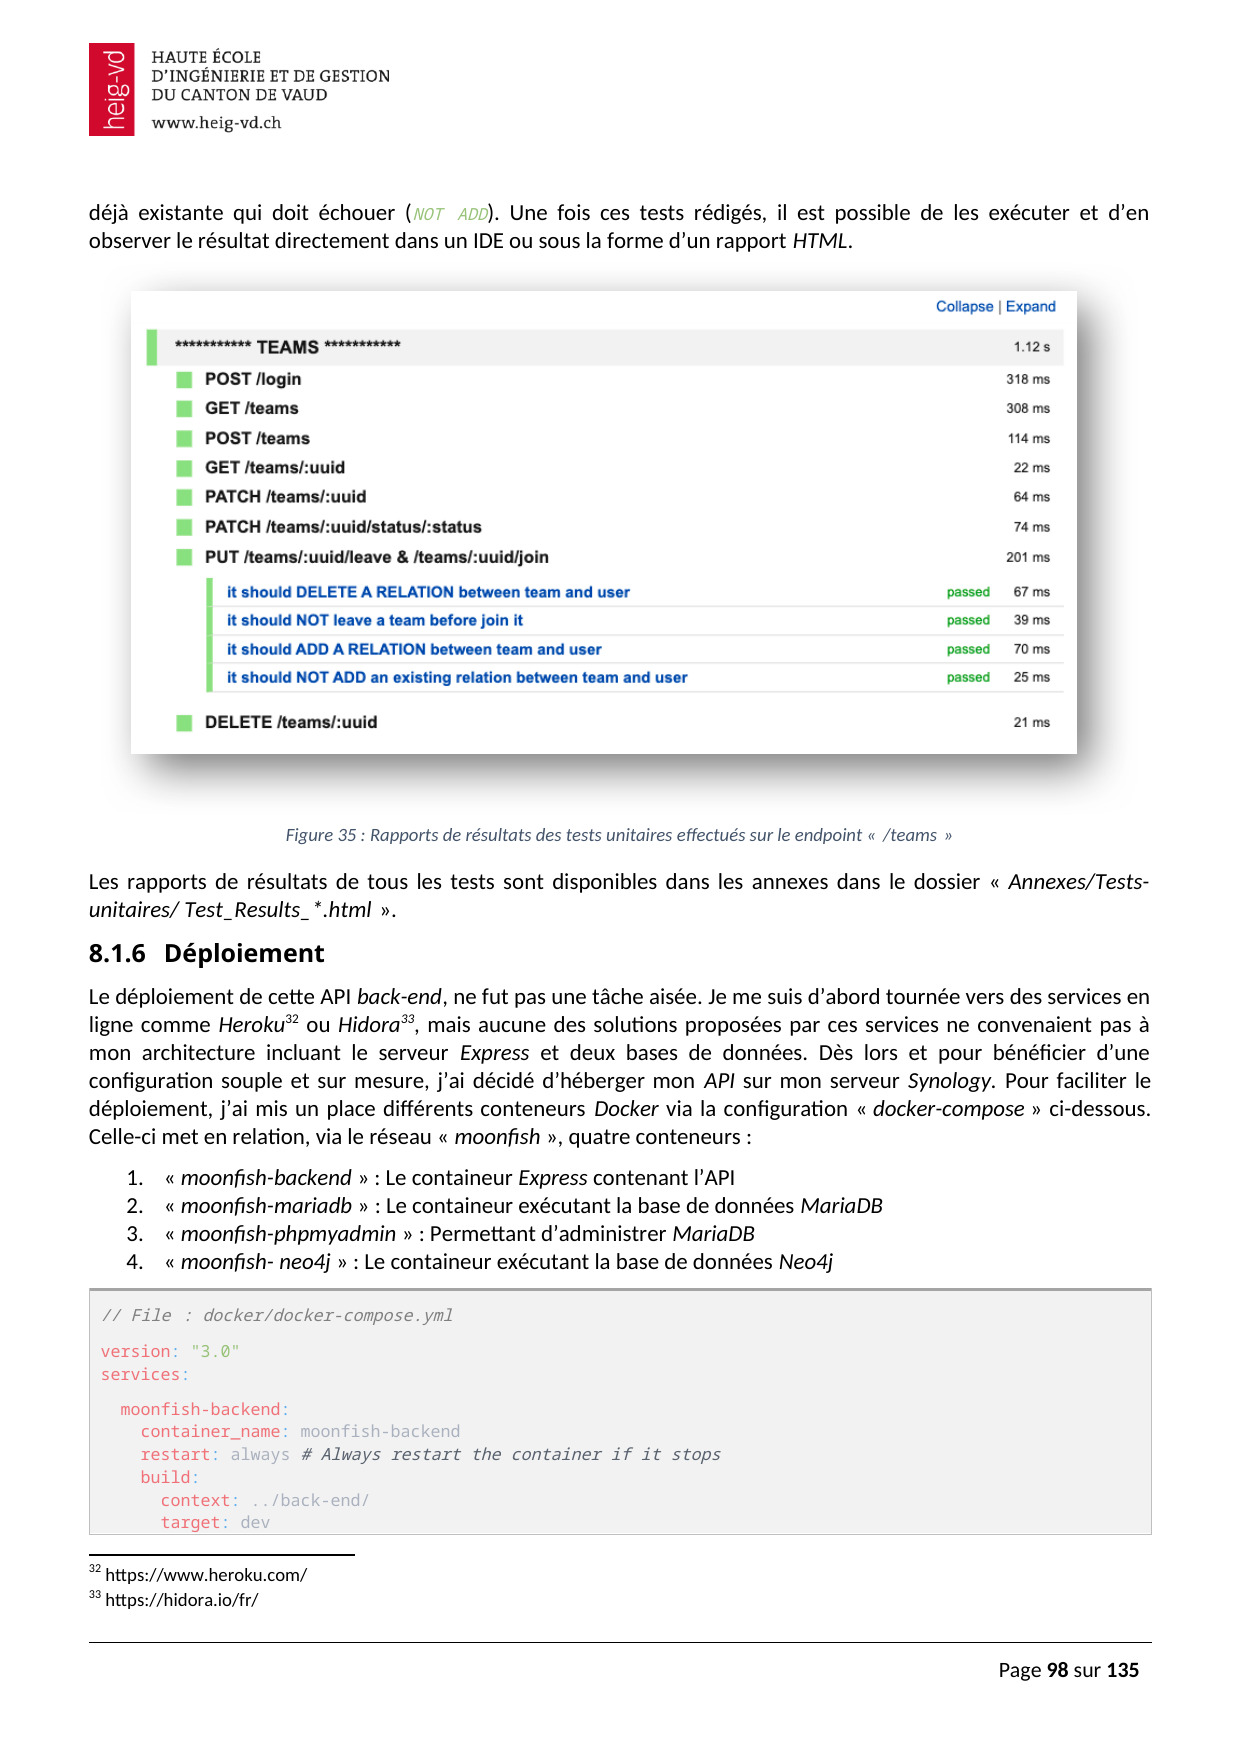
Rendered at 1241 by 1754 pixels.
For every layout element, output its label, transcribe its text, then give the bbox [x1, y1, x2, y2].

text Les rapports de résultats de tous les tests sont disponibles dans les annexes dans le dossier « Annexes/Tests-unitaires/ Test_Results_*.html ». [89, 867, 1152, 923]
list « moonfish-backend » : Le containeur Express contenant l’API [126, 1163, 1152, 1191]
list « moonfish-mariadb » : Le containeur exécutant la base de données MariaDB [126, 1191, 1152, 1219]
subtitle Déploiement [89, 936, 1152, 970]
list « moonfish-phpmyadmin » : Permettant d’administrer MariaDB [126, 1219, 1152, 1247]
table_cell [90, 1327, 1151, 1533]
table_header // File : docker/docker-compose.yml [90, 1291, 1151, 1326]
picture [131, 291, 1077, 754]
list « moonfish- neo4j » : Le containeur exécutant la base de données Neo4j [126, 1247, 1152, 1275]
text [89, 198, 1152, 254]
text Le déploiement de cette API back-end, ne fut pas une tâche aisée. Je me suis d’abord tournée vers des services en ligne comme Heroku ou Hidora, mais aucune des solutions proposées par ces services ne convenaient pas à mon architecture incluant le serveur Express et deux bases de données. Dès lors et pour bénéficier d’une configuration souple et sur mesure, j’ai décidé d’héberger mon API sur mon serveur Synology. Pour faciliter le déploiement, j’ai mis un place différents conteneurs Docker via la configuration « docker-compose » ci-dessous. Celle-ci met en relation, via le réseau « moonfish », quatre conteneurs : [89, 982, 1152, 1150]
picture [89, 43, 389, 136]
